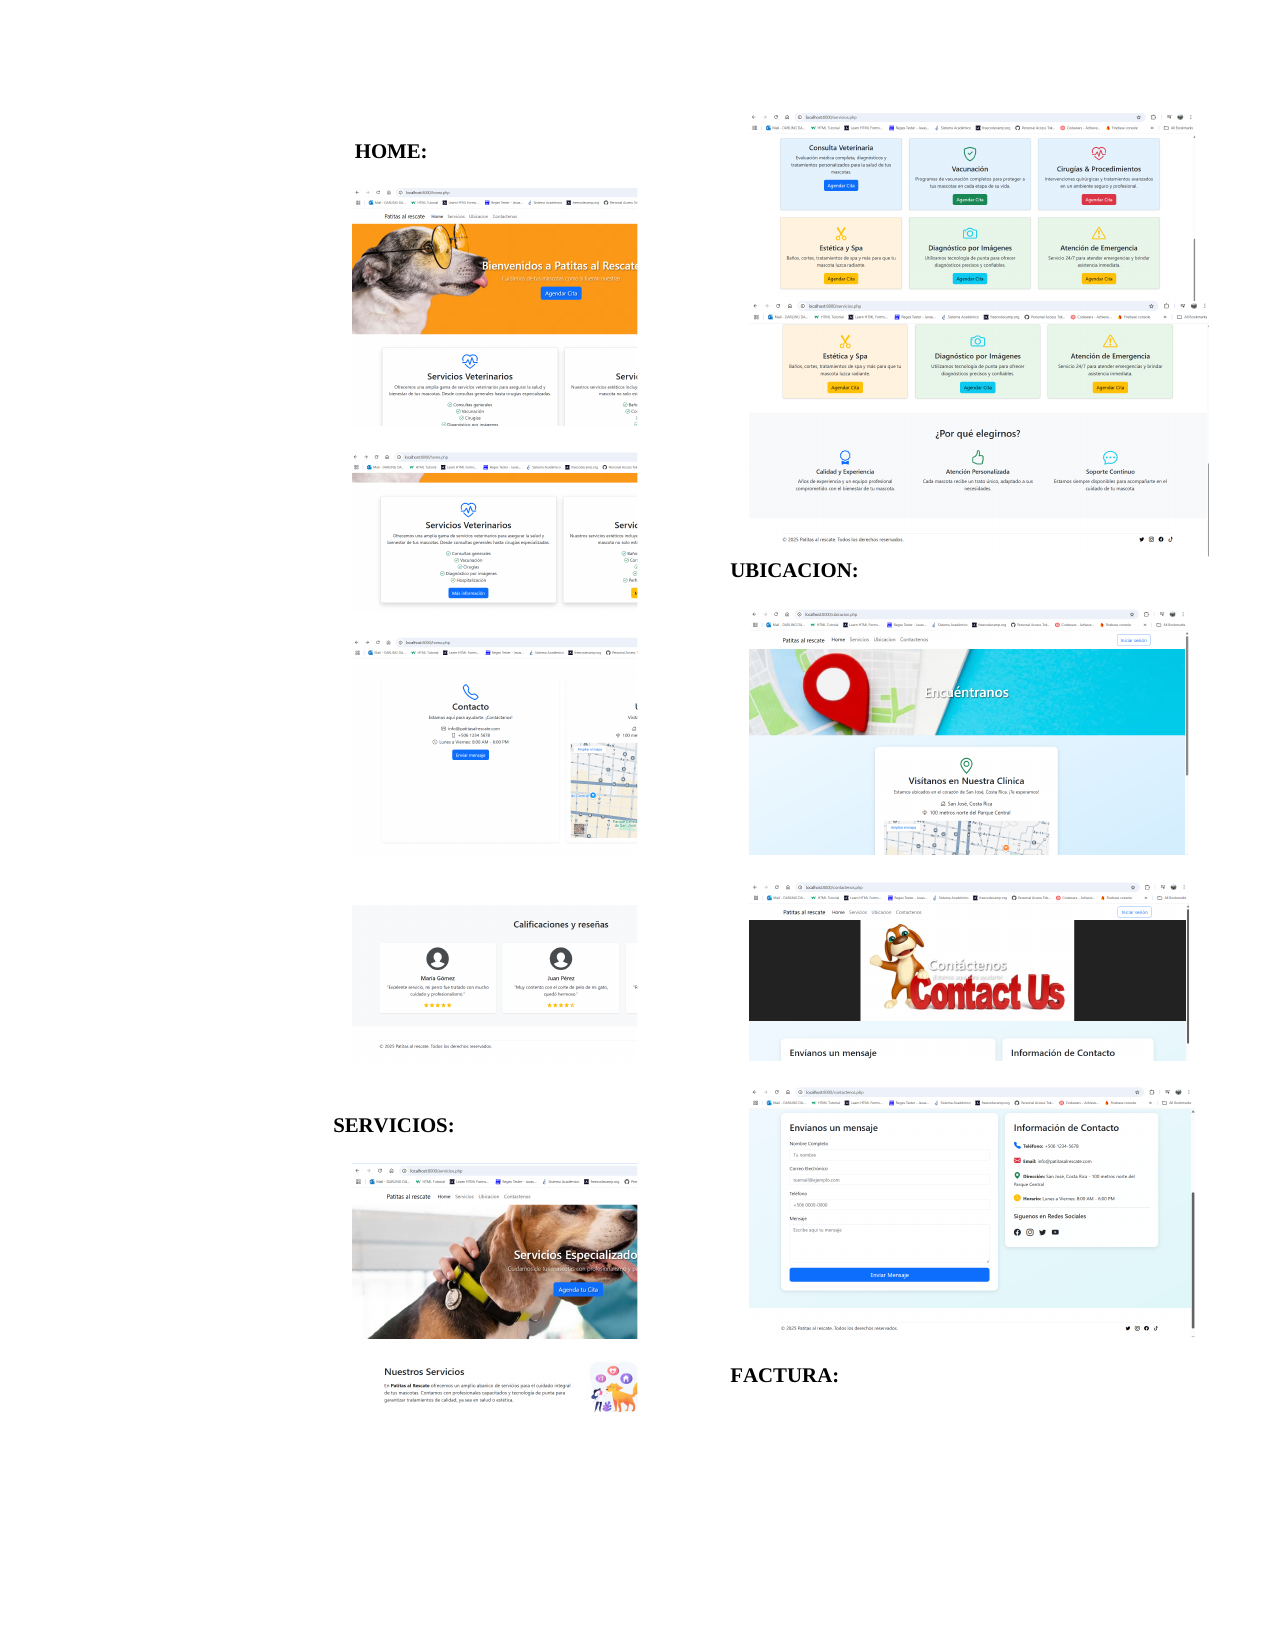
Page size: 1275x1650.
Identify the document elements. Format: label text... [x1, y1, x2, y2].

text FACTURA: [730, 1363, 1022, 1387]
text SERVICIOS: [333, 1113, 625, 1137]
text UBICACION: [730, 558, 1022, 582]
list HOME: [333, 139, 625, 163]
